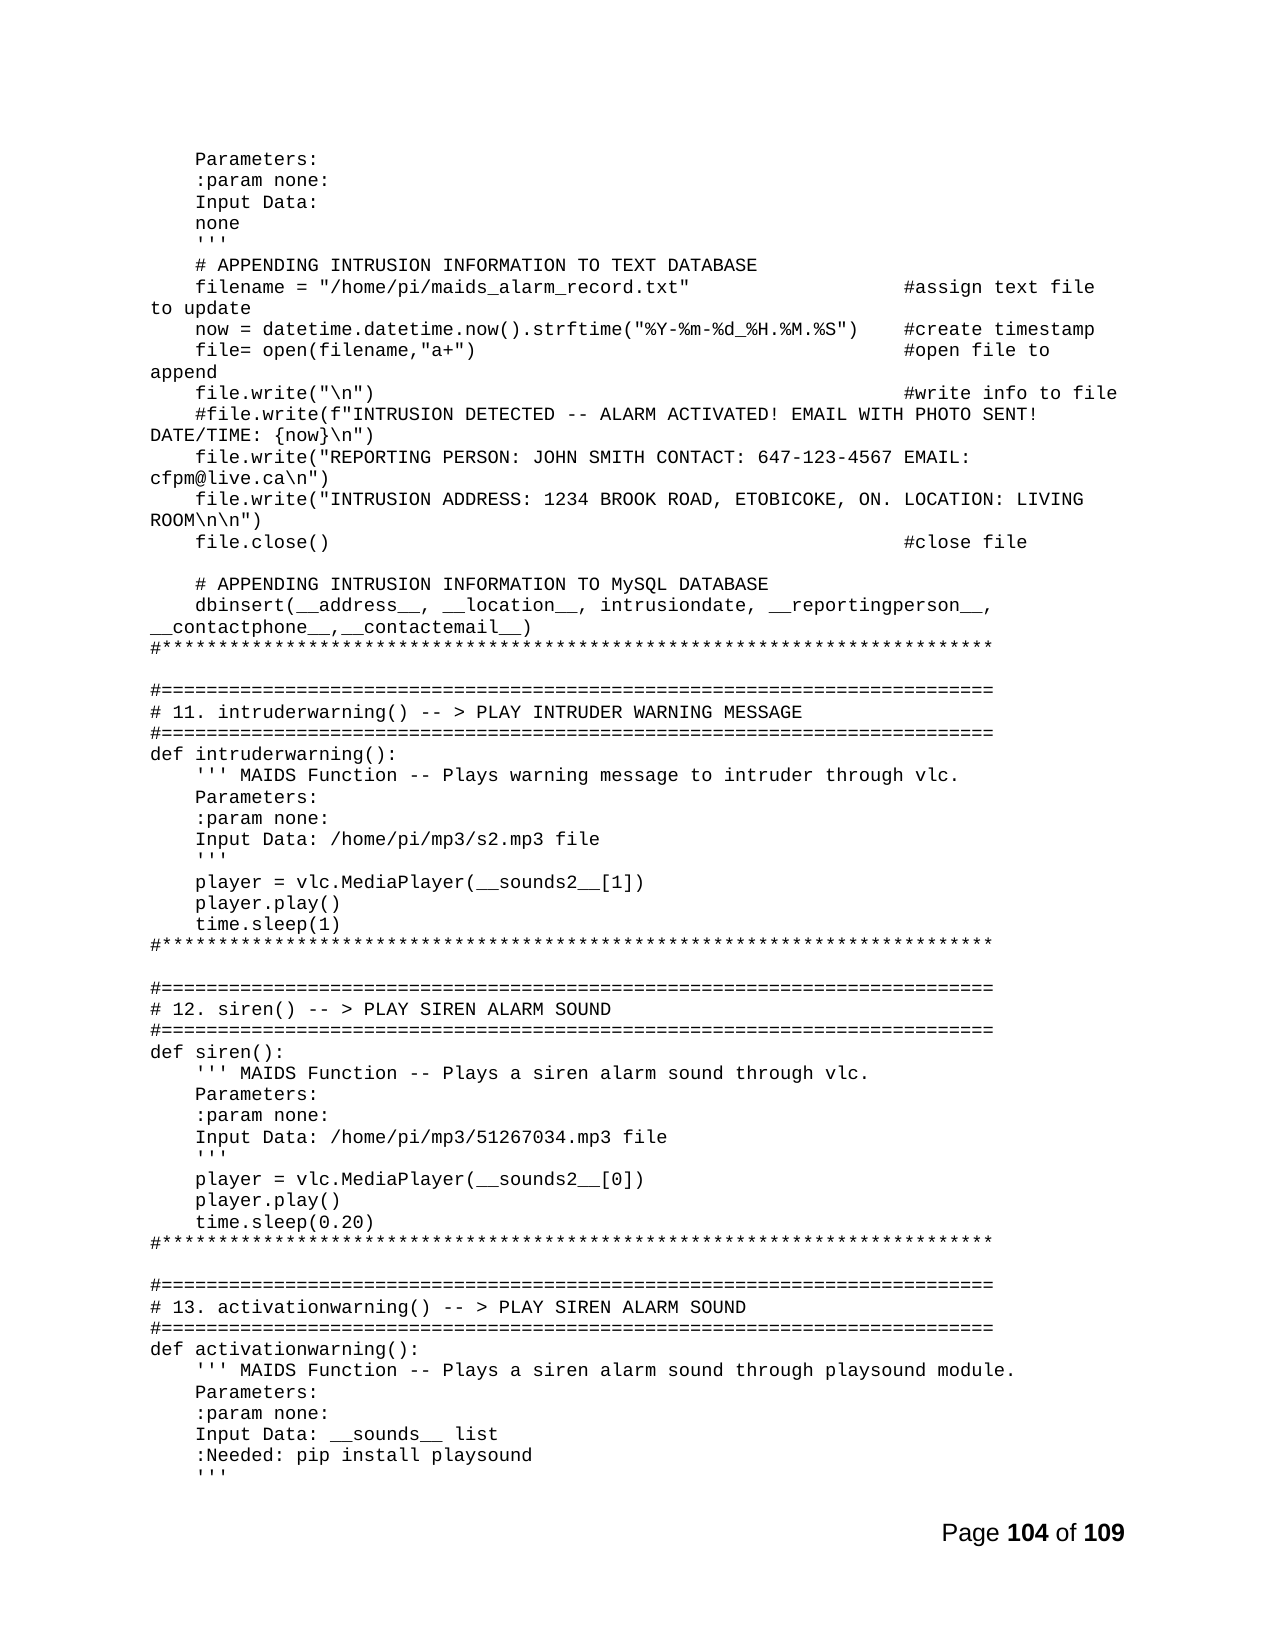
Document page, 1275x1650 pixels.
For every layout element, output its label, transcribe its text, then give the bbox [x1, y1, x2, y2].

text # APPENDING INTRUSION INFORMATION TO TEXT DATABASE [150, 256, 1125, 277]
text file.write("REPORTING PERSON: JOHN SMITH CONTACT: 647-123-4567 EMAIL: cfpm@live.ca\n") [150, 447, 1125, 490]
text #========================================================================== [150, 1021, 1125, 1042]
text time.sleep(1) [150, 915, 1125, 936]
text :param none: [150, 171, 1125, 192]
text # 11. intruderwarning() -- > PLAY INTRUDER WARNING MESSAGE [150, 702, 1125, 724]
text ''' MAIDS Function -- Plays warning message to intruder through vlc. [150, 766, 1125, 787]
text Input Data: __sounds__ list [150, 1425, 1125, 1446]
text :param none: [150, 1106, 1125, 1127]
text player = vlc.MediaPlayer(__sounds2__[0]) [150, 1170, 1125, 1191]
text player.play() [150, 1191, 1125, 1212]
text file.close() #close file [150, 532, 1125, 554]
text file= open(filename,"a+") #open file to append [150, 341, 1125, 384]
text #========================================================================== [150, 979, 1125, 1000]
text #========================================================================== [150, 1319, 1125, 1340]
text Parameters: [150, 1382, 1125, 1404]
text :param none: [150, 1404, 1125, 1425]
text def siren(): [150, 1042, 1125, 1064]
text now = datetime.datetime.now().strftime("%Y-%m-%d_%H.%M.%S") #create timestamp [150, 320, 1125, 341]
text ''' MAIDS Function -- Plays a siren alarm sound through vlc. [150, 1064, 1125, 1085]
text #========================================================================== [150, 724, 1125, 745]
text #************************************************************************** [150, 1234, 1125, 1255]
text time.sleep(0.20) [150, 1212, 1125, 1234]
text Parameters: [150, 787, 1125, 809]
text Input Data: /home/pi/mp3/51267034.mp3 file [150, 1127, 1125, 1149]
text :Needed: pip install playsound [150, 1446, 1125, 1467]
text # APPENDING INTRUSION INFORMATION TO MySQL DATABASE [150, 575, 1125, 596]
text #************************************************************************** [150, 936, 1125, 957]
text Input Data: /home/pi/mp3/s2.mp3 file [150, 830, 1125, 851]
text file.write("\n") #write info to file [150, 384, 1125, 405]
text # 13. activationwarning() -- > PLAY SIREN ALARM SOUND [150, 1297, 1125, 1319]
text Parameters: [150, 150, 1125, 171]
text dbinsert(__address__, __location__, intrusiondate, __reportingperson__, __contactphone__,__contactemail__) [150, 596, 1125, 639]
text #file.write(f"INTRUSION DETECTED -- ALARM ACTIVATED! EMAIL WITH PHOTO SENT! DATE/TIME: {now}\n") [150, 405, 1125, 447]
text file.write("INTRUSION ADDRESS: 1234 BROOK ROAD, ETOBICOKE, ON. LOCATION: LIVING ROOM\n\n") [150, 490, 1125, 532]
text #========================================================================== [150, 681, 1125, 702]
text :param none: [150, 809, 1125, 830]
text none [150, 214, 1125, 235]
text player.play() [150, 894, 1125, 915]
text ''' [150, 1149, 1125, 1170]
text ''' [150, 1467, 1125, 1489]
text def activationwarning(): [150, 1340, 1125, 1361]
text #========================================================================== [150, 1276, 1125, 1297]
text def intruderwarning(): [150, 745, 1125, 766]
text Input Data: [150, 192, 1125, 214]
text ''' [150, 235, 1125, 256]
text filename = "/home/pi/maids_alarm_record.txt" #assign text file to update [150, 277, 1125, 320]
text # 12. siren() -- > PLAY SIREN ALARM SOUND [150, 1000, 1125, 1021]
text player = vlc.MediaPlayer(__sounds2__[1]) [150, 872, 1125, 894]
text ''' [150, 851, 1125, 872]
text ''' MAIDS Function -- Plays a siren alarm sound through playsound module. [150, 1361, 1125, 1382]
text #************************************************************************** [150, 639, 1125, 660]
text Parameters: [150, 1085, 1125, 1106]
